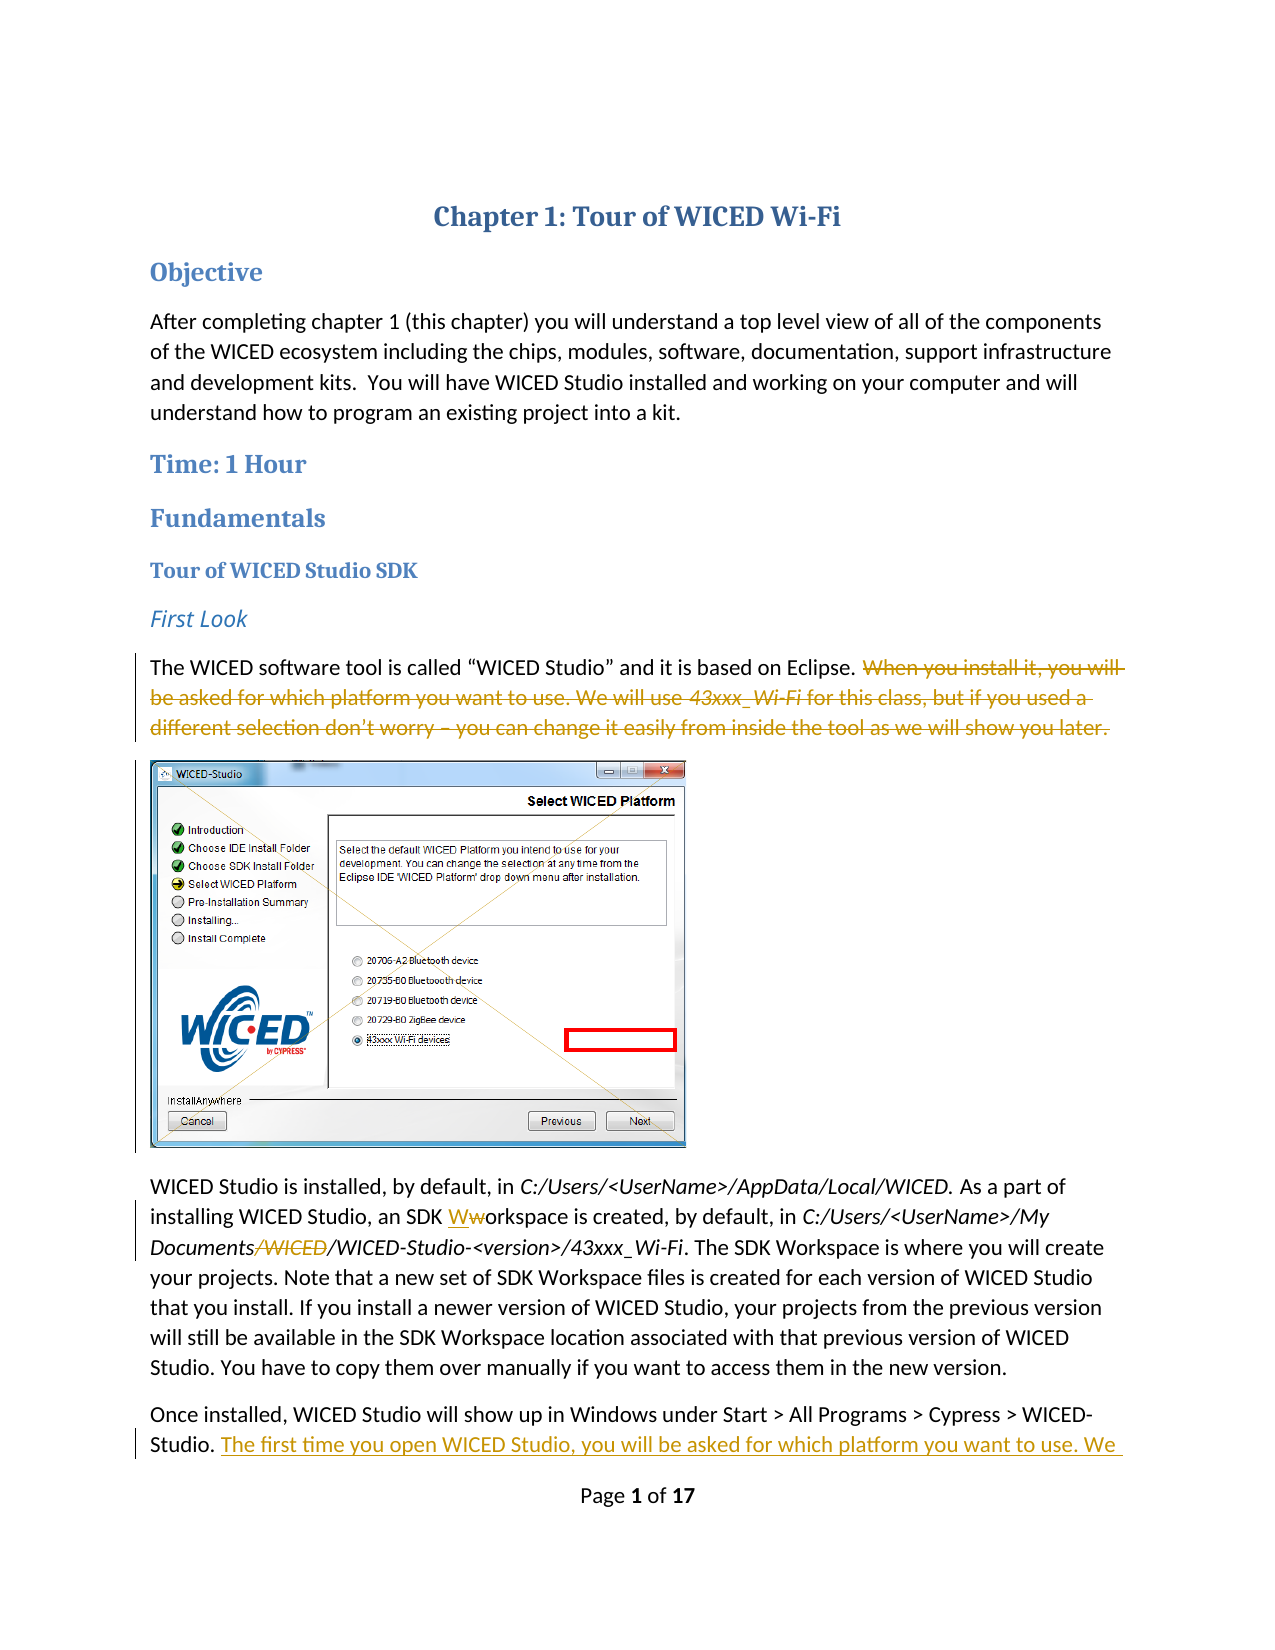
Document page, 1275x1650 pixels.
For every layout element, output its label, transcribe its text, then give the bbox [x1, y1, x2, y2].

picture [150, 765, 416, 1146]
subtitle Chapter 1: Tour of WICED Wi-Fi [150, 200, 1125, 233]
subtitle Tour of WICED Studio SDK [150, 558, 1125, 584]
picture [156, 760, 685, 953]
subtitle Time: 1 Hour [150, 449, 1125, 480]
subtitle Fundamentals [150, 503, 1125, 534]
subtitle First Look [150, 603, 1125, 634]
subtitle Objective [150, 257, 1125, 288]
text The WICED software tool is called “WICED Studio” and it is based on Eclipse. [150, 653, 1125, 742]
picture [420, 761, 687, 1147]
text After completing chapter 1 (this chapter) you will understand a top level view of all of the components of the WICED ecosystem including the chips, modules, software, documentation, support infrastructure and development kits. You will have WICED Studio installed and working on your computer and will understand how to program an existing project into a kit. [150, 307, 1125, 426]
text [150, 1400, 1125, 1459]
text WICED Studio is installed, by default, in C:/Users/<UserName>/AppData/Local/WICED. As a part of installing WICED Studio, an SDK orkspace is created, by default, in C:/Users/<UserName>/My Documents/WICED-Studio-<version>/43xxx_Wi-Fi. The SDK Workspace is where you will create your projects. Note that a new set of SDK Workspace files is created for each version of WICED Studio that you install. If you install a newer version of WICED Studio, your projects from the previous version will still be available in the SDK Workspace location associated with that previous version of WICED Studio. You have to copy them over manually if you want to access them in the new version. [150, 1172, 1125, 1382]
picture [152, 955, 685, 1148]
